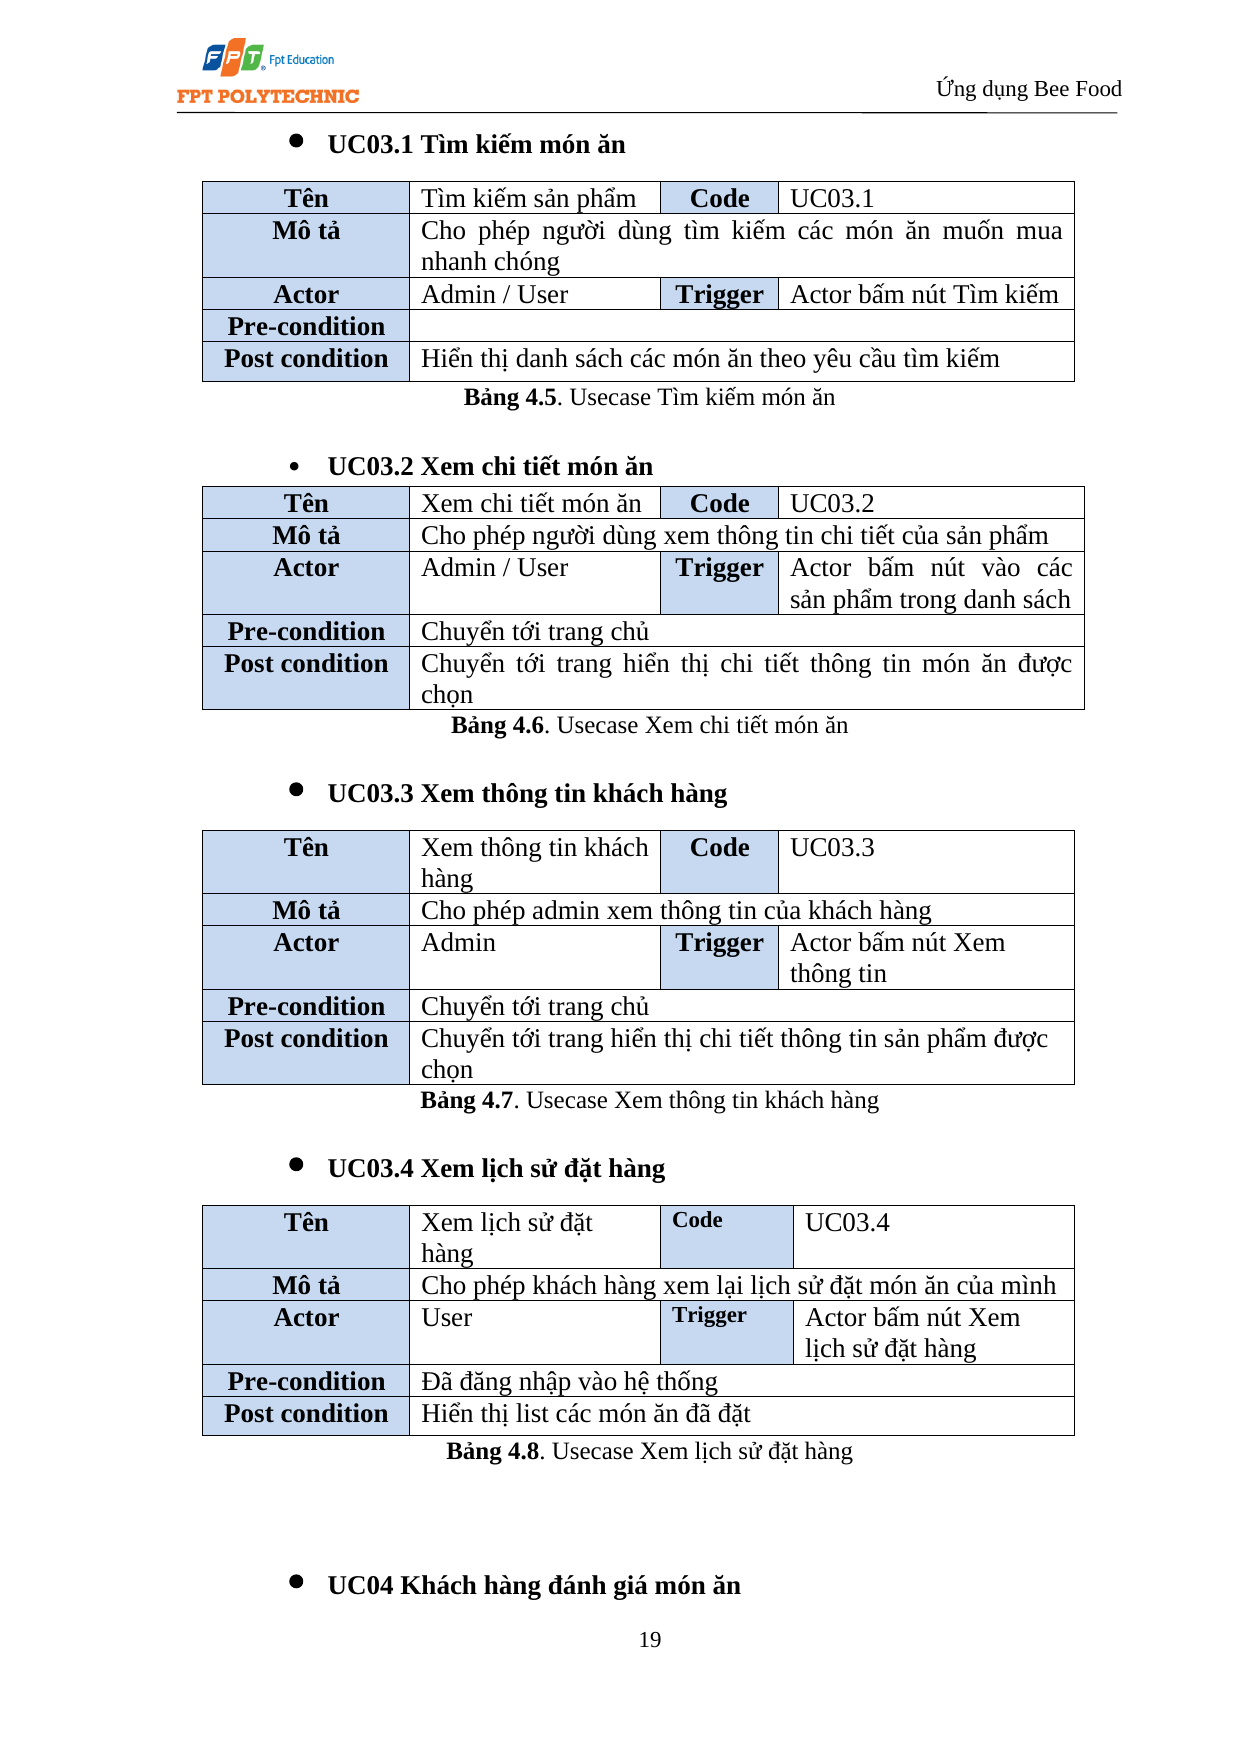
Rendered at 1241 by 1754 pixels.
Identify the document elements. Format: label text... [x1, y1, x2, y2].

text Bảng 4.7. Usecase Xem thông tin khách hàng [177, 1085, 1122, 1114]
table_cell Actor [203, 278, 409, 309]
table_header Xem chi tiết món ăn [410, 487, 660, 518]
table_cell Cho phép người dùng xem thông tin chi tiết của sản phẩm [410, 519, 1084, 551]
table_cell Pre-condition [203, 990, 409, 1021]
table_cell Chuyển tới trang hiển thị chi tiết thông tin món ăn được chọn [410, 647, 1084, 709]
list UC03.4 Xem lịch sử đặt hàng [290, 1151, 1122, 1185]
list UC03.1 Tìm kiếm món ăn [290, 128, 1122, 162]
table_cell Trigger [661, 1301, 793, 1364]
table_header Code [661, 831, 778, 893]
table_header Xem thông tin khách hàng [410, 831, 660, 893]
table_cell Trigger [661, 278, 778, 309]
table_cell Actor bấm nút vào các sản phẩm trong danh sách [779, 552, 1084, 614]
table_cell Mô tả [203, 1269, 409, 1300]
table_cell Admin / User [410, 552, 660, 614]
table_cell Hiển thị danh sách các món ăn theo yêu cầu tìm kiếm [410, 342, 1074, 381]
list UC03.3 Xem thông tin khách hàng [290, 776, 1122, 811]
table_header UC03.2 [779, 487, 1084, 518]
table_cell Mô tả [203, 214, 409, 277]
table_cell [410, 310, 1074, 341]
list UC04 Khách hàng đánh giá món ăn [290, 1568, 1122, 1603]
table_header UC03.1 [779, 182, 1074, 213]
table_cell User [410, 1301, 660, 1364]
table_header Code [661, 487, 778, 518]
table_header Tìm kiếm sản phẩm [410, 182, 660, 213]
table_cell Cho phép admin xem thông tin của khách hàng [410, 894, 1074, 925]
table_cell Admin / User [410, 278, 660, 309]
table_cell Cho phép khách hàng xem lại lịch sử đặt món ăn của mình [410, 1269, 1074, 1300]
table_cell Cho phép người dùng tìm kiếm các món ăn muốn mua nhanh chóng [410, 214, 1074, 277]
table_cell Actor [203, 1301, 409, 1364]
table_header Code [661, 182, 778, 213]
table_cell Actor [203, 926, 409, 989]
table_header Tên [203, 1206, 409, 1268]
list UC03.2 Xem chi tiết món ăn [290, 450, 1122, 482]
table_cell Trigger [661, 552, 778, 614]
table_cell Actor [203, 552, 409, 614]
table_cell Mô tả [203, 894, 409, 925]
table_cell Pre-condition [203, 615, 409, 646]
table_cell Đã đăng nhập vào hệ thống [410, 1365, 1074, 1396]
table_cell Chuyển tới trang chủ [410, 990, 1074, 1021]
table_cell Actor bấm nút Xem lịch sử đặt hàng [794, 1301, 1074, 1364]
table_header Tên [203, 487, 409, 518]
table_cell Trigger [661, 926, 778, 989]
table_header UC03.3 [779, 831, 1074, 893]
table_cell Chuyển tới trang chủ [410, 615, 1084, 646]
table_cell Pre-condition [203, 1365, 409, 1396]
table_cell Chuyển tới trang hiển thị chi tiết thông tin sản phẩm được chọn [410, 1022, 1074, 1084]
picture [177, 38, 361, 103]
table_cell Actor bấm nút Tìm kiếm [779, 278, 1074, 309]
text Bảng 4.6. Usecase Xem chi tiết món ăn [177, 710, 1122, 739]
text Bảng 4.8. Usecase Xem lịch sử đặt hàng [177, 1436, 1122, 1465]
table_cell Hiển thị list các món ăn đã đặt [410, 1397, 1074, 1435]
text Bảng 4.5. Usecase Tìm kiếm món ăn [177, 382, 1122, 410]
table_cell Mô tả [203, 519, 409, 551]
table_header Code [661, 1206, 793, 1268]
table_header Tên [203, 831, 409, 893]
table_cell Post condition [203, 1022, 409, 1084]
table_cell Admin [410, 926, 660, 989]
table_header Tên [203, 182, 409, 213]
table_cell Post condition [203, 342, 409, 381]
table_cell Actor bấm nút Xem thông tin [779, 926, 1074, 989]
table_header Xem lịch sử đặt hàng [410, 1206, 660, 1268]
table_cell Post condition [203, 1397, 409, 1435]
table_cell Post condition [203, 647, 409, 709]
table_header UC03.4 [794, 1206, 1074, 1268]
table_cell Pre-condition [203, 310, 409, 341]
